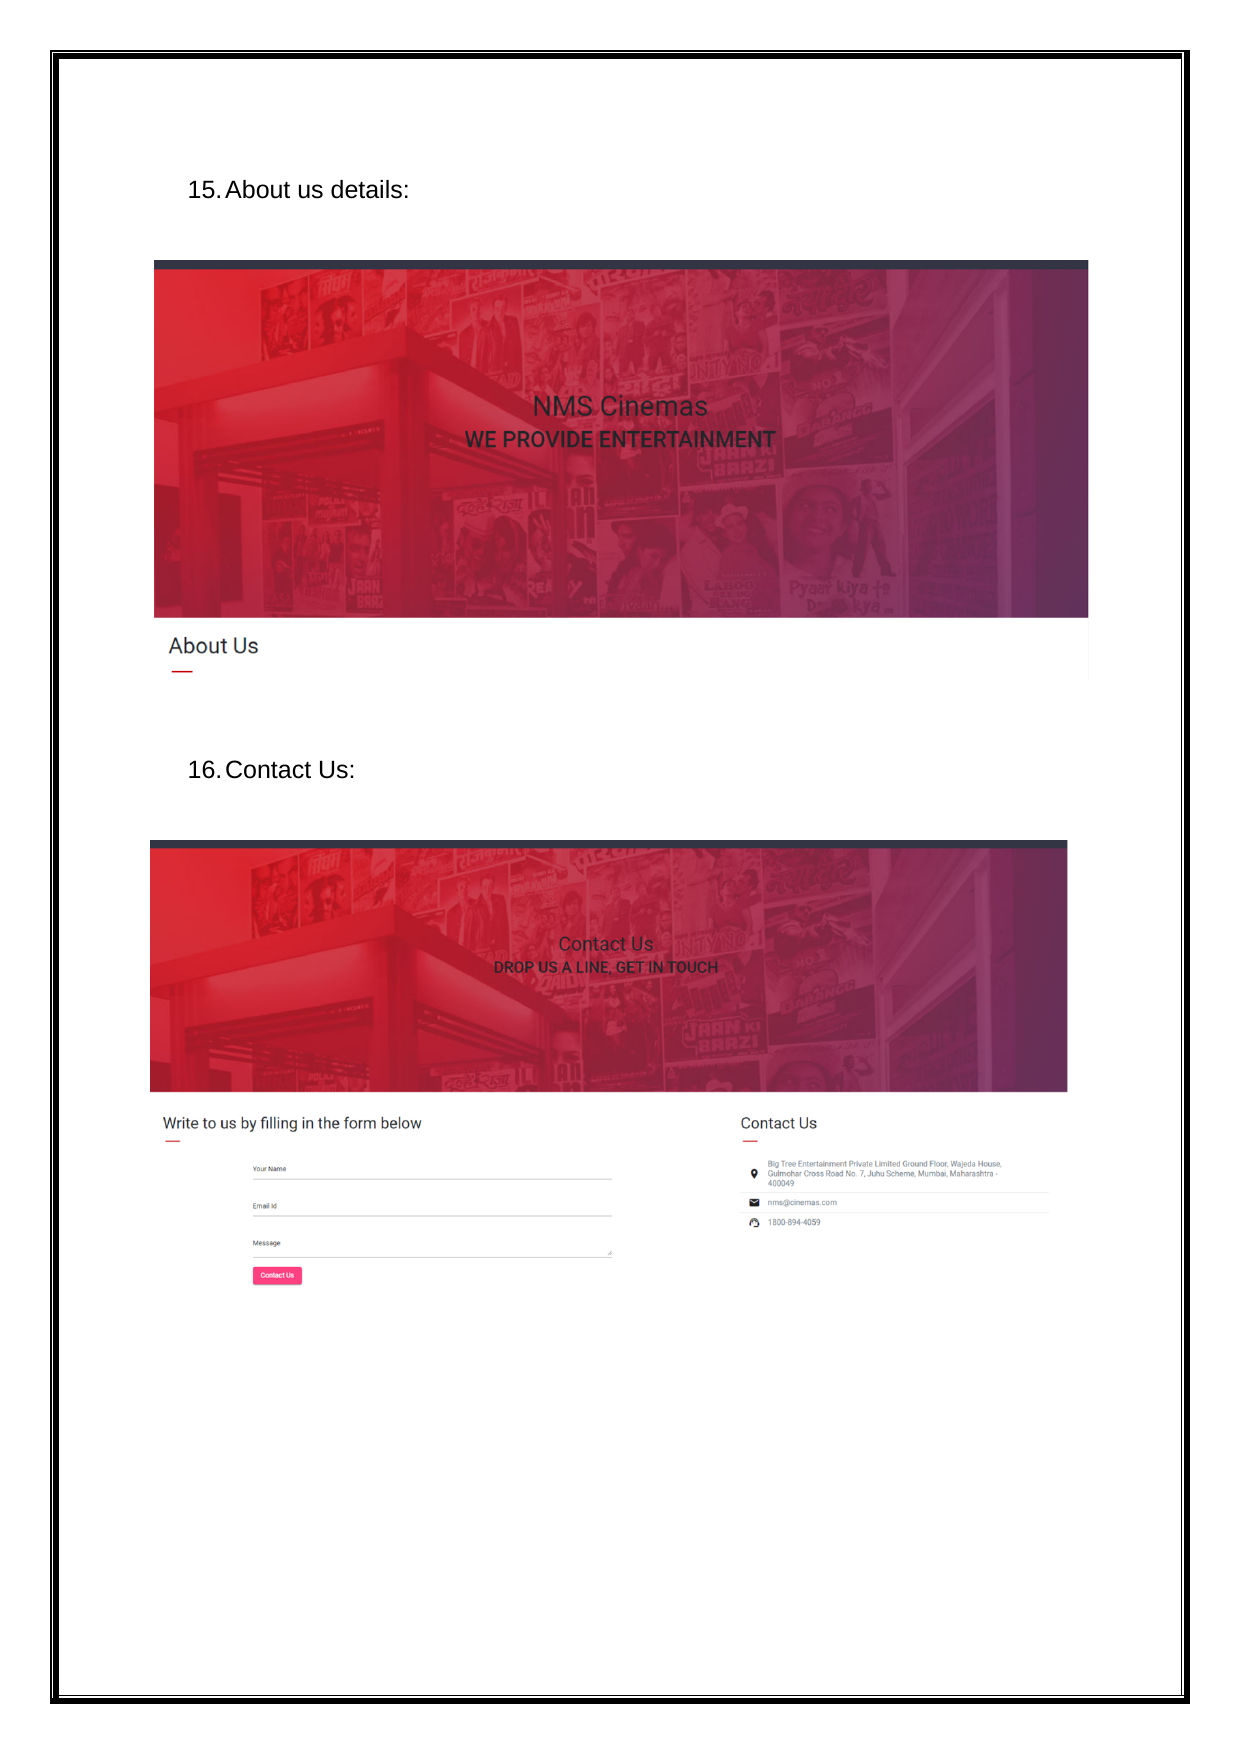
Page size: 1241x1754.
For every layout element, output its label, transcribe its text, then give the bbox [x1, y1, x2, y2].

picture [150, 840, 1091, 1288]
subtitle About us details: [187, 175, 1090, 204]
picture [150, 260, 1091, 681]
subtitle Contact Us: [187, 755, 1090, 784]
